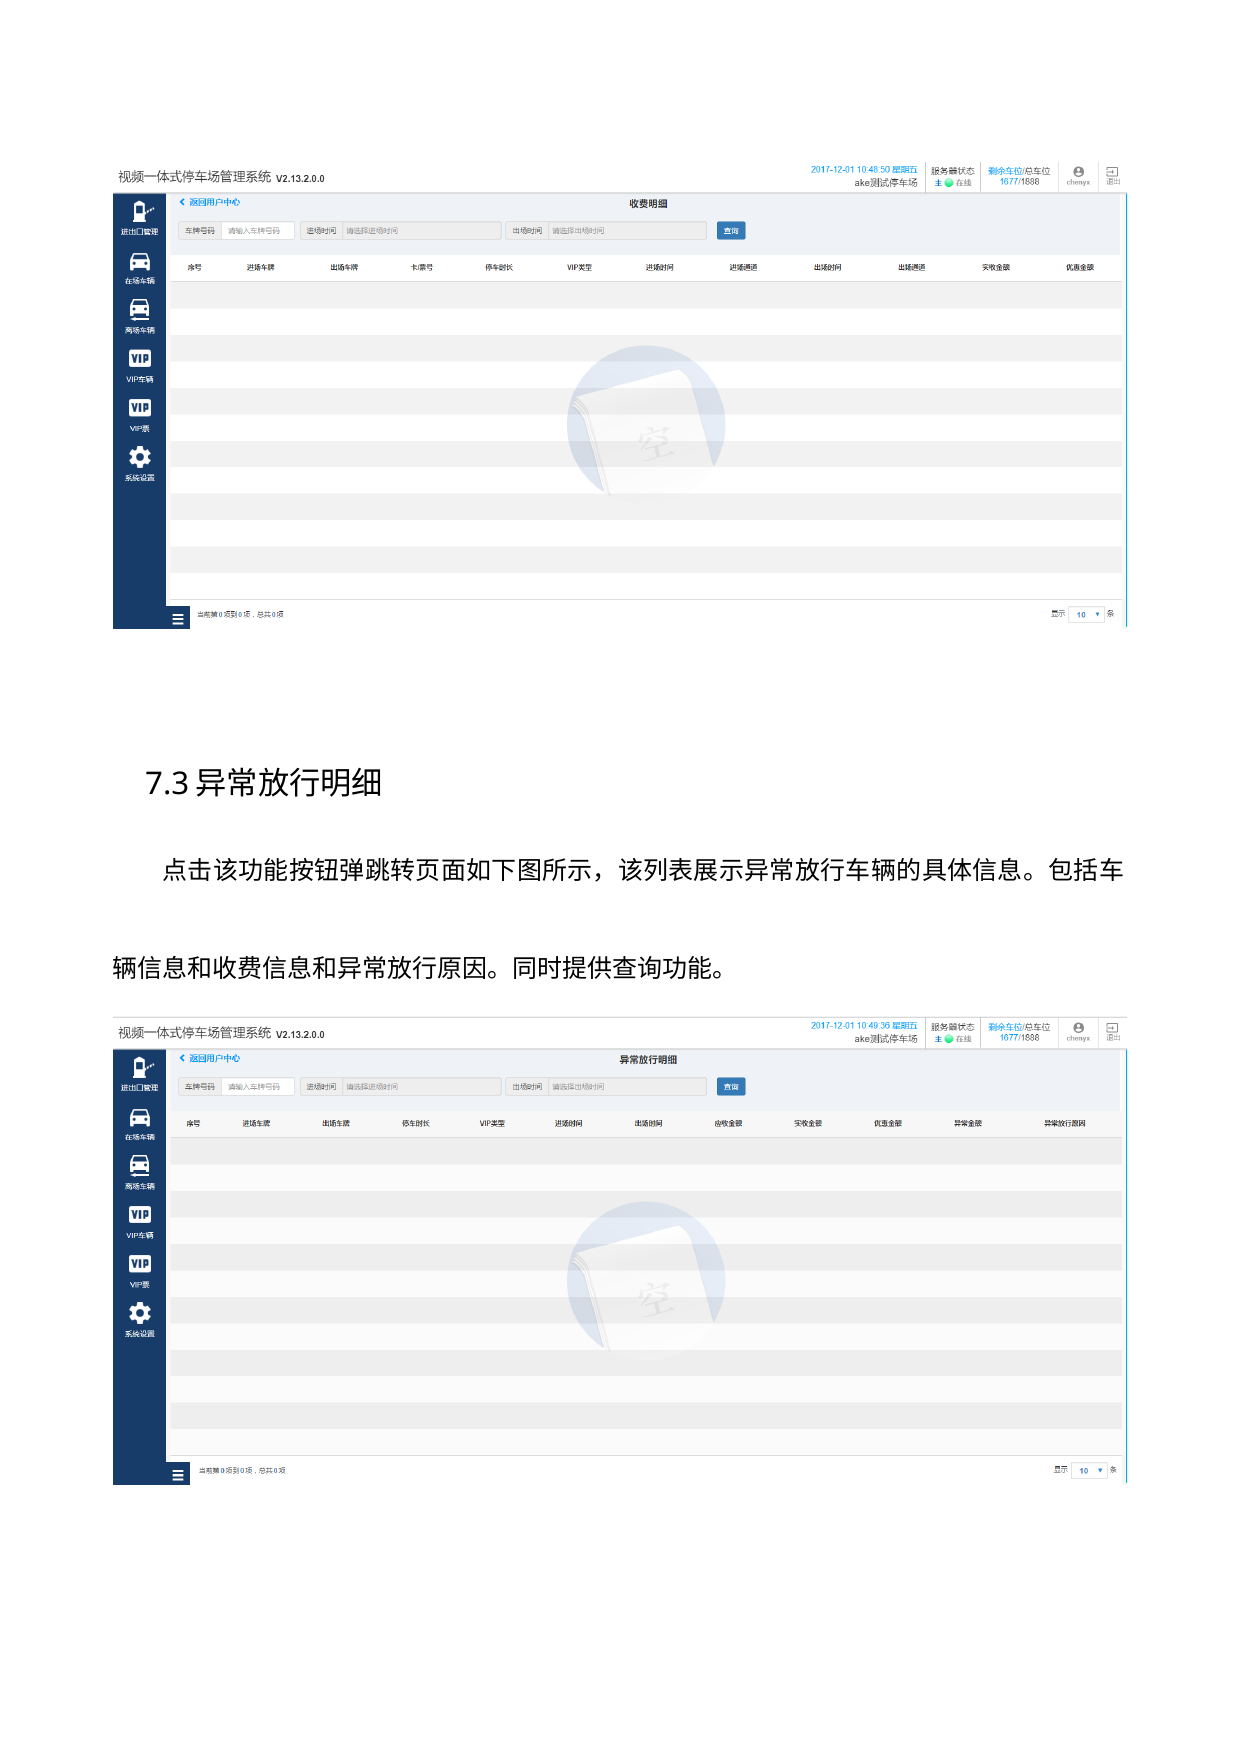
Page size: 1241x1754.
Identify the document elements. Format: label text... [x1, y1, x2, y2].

list 7.3异常放行明细 [112, 748, 1128, 813]
picture [113, 162, 1128, 629]
picture [113, 1016, 1128, 1485]
text 点击该功能按钮弹跳转页面如下图所示，该列表展示异常放行车辆的具体信息。包括车辆信息和收费信息和异常放行原因。同时提供查询功能。 [112, 836, 1128, 999]
